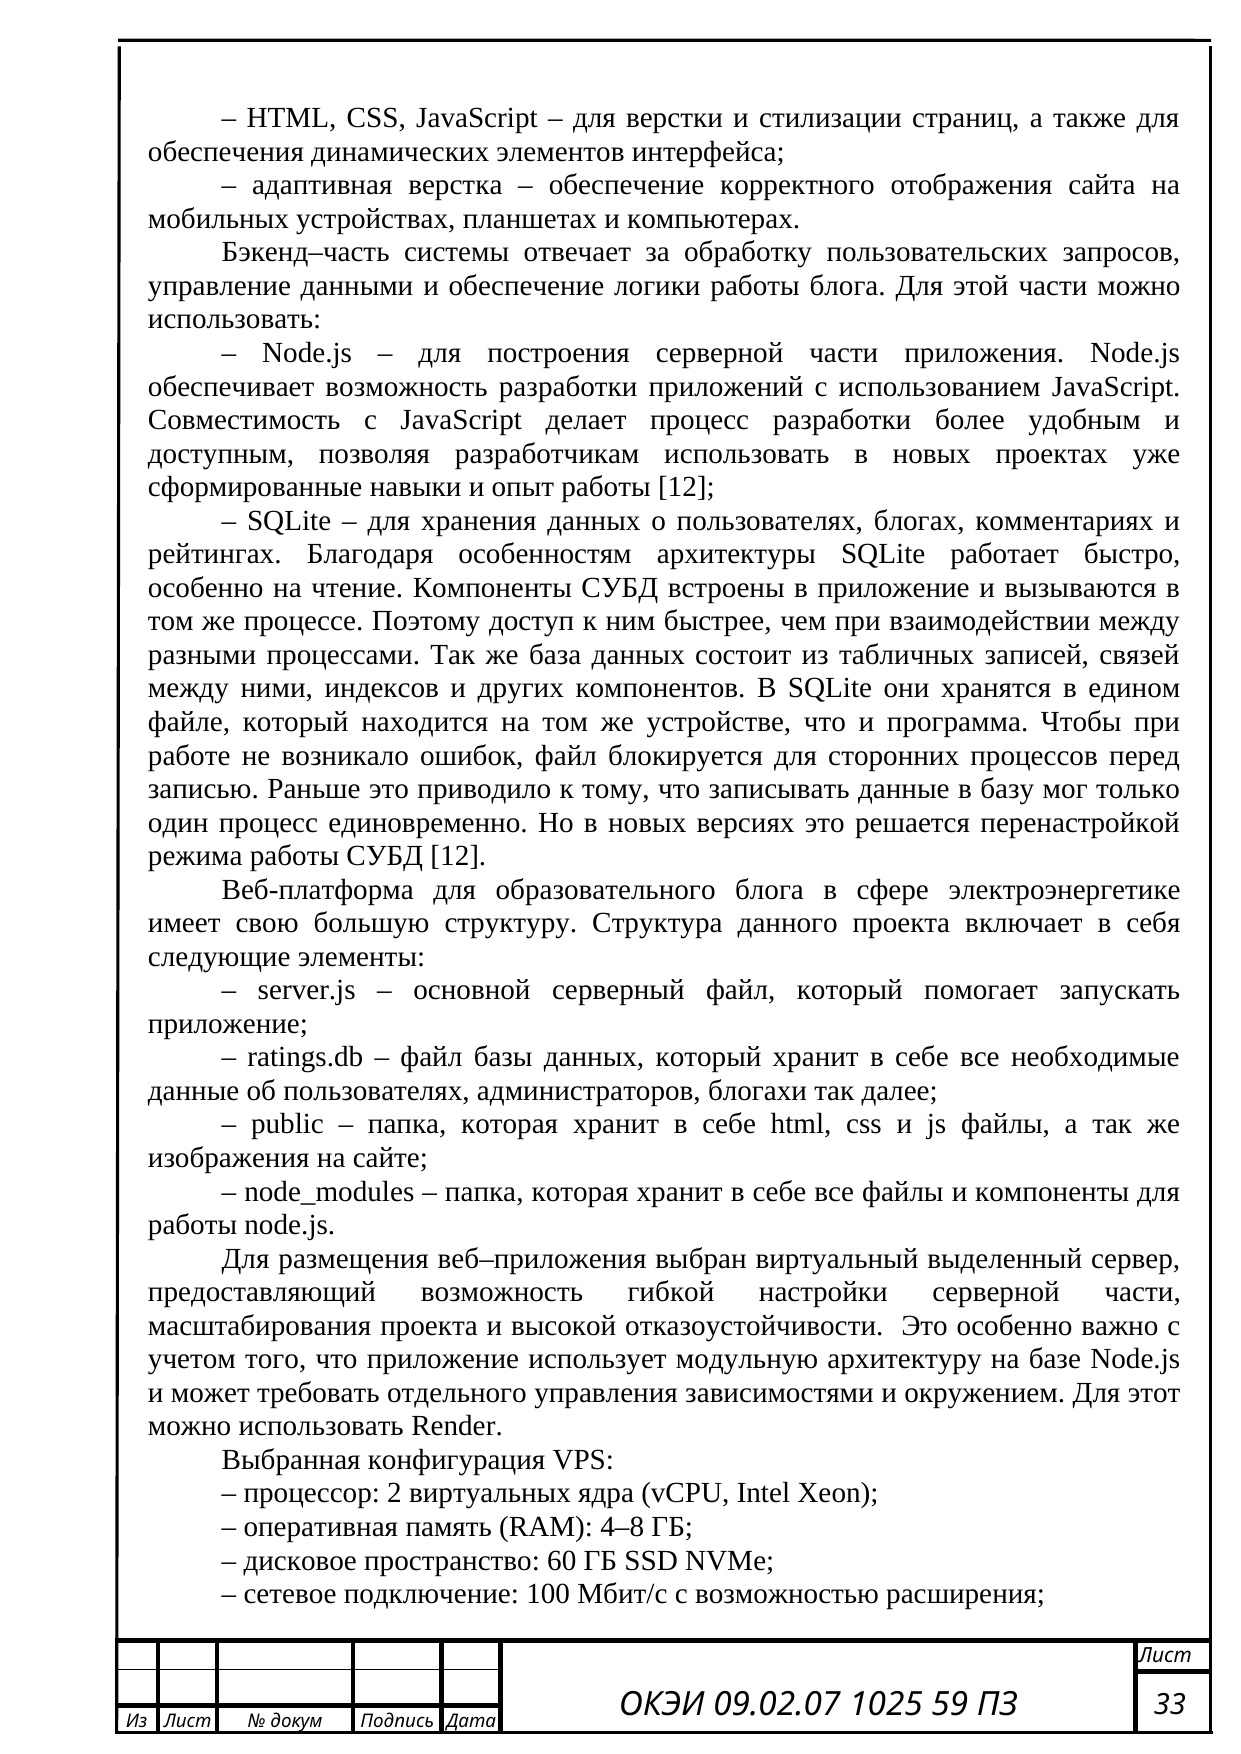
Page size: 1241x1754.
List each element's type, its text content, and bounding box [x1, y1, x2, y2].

text – HTML, CSS, JavaScript – для верстки и стилизации страниц, а также для обеспечения динамических элементов интерфейса; [148, 100, 1181, 167]
text – server.js – основной серверный файл, который помогает запускать приложение; [148, 972, 1181, 1039]
text Выбранная конфигурация VPS: [148, 1442, 1181, 1476]
text – ratings.db – файл базы данных, который хранит в себе все необходимые данные об пользователях, администраторов, блогахи так далее; [148, 1039, 1181, 1107]
text Бэкенд–часть системы отвечает за обработку пользовательских запросов, управление данными и обеспечение логики работы блога. Для этой части можно использовать: [148, 234, 1181, 335]
text Для размещения веб–приложения выбран виртуальный выделенный сервер, предоставляющий возможность гибкой настройки серверной части, масштабирования проекта и высокой отказоустойчивости. Это особенно важно с учетом того, что приложение использует модульную архитектуру на базе Node.js и может требовать отдельного управления зависимостями и окружением. Для этот можно использовать Render. [148, 1241, 1181, 1442]
text – процессор: 2 виртуальных ядра (vCPU, Intel Xeon); [148, 1476, 1181, 1509]
text – node_modules – папка, которая хранит в себе все файлы и компоненты для работы node.js. [148, 1174, 1181, 1241]
text – public – папка, которая хранит в себе html, css и js файлы, а так же изображения на сайте; [148, 1107, 1181, 1174]
text – адаптивная верстка – обеспечение корректного отображения сайта на мобильных устройствах, планшетах и компьютерах. [148, 167, 1181, 234]
text – SQLite – для хранения данных о пользователях, блогах, комментариях и рейтингах. Благодаря особенностям архитектуры SQLite работает быстро, особенно на чтение. Компоненты СУБД встроены в приложение и вызываются в том же процессе. Поэтому доступ к ним быстрее, чем при взаимодействии между разными процессами. Так же база данных состоит из табличных записей, связей между ними, индексов и других компонентов. В SQLite они хранятся в едином файле, который находится на том же устройстве, что и программа. Чтобы при работе не возникало ошибок, файл блокируется для сторонних процессов перед записью. Раньше это приводило к тому, что записывать данные в базу мог только один процесс единовременно. Но в новых версиях это решается перенастройкой режима работы СУБД [12]. [148, 503, 1181, 872]
text – сетевое подключение: 100 Мбит/с с возможностью расширения; [148, 1576, 1181, 1610]
text – дисковое пространство: 60 ГБ SSD NVMe; [148, 1543, 1181, 1576]
text – оперативная память (RAM): 4–8 ГБ; [148, 1509, 1181, 1543]
text Веб-платформа для образовательного блога в сфере электроэнергетике имеет свою большую структуру. Структура данного проекта включает в себя следующие элементы: [148, 872, 1181, 972]
text – Node.js – для построения серверной части приложения. Node.js обеспечивает возможность разработки приложений с использованием JavaScript. Совместимость с JavaScript делает процесс разработки более удобным и доступным, позволяя разработчикам использовать в новых проектах уже сформированные навыки и опыт работы [12]; [148, 335, 1181, 503]
